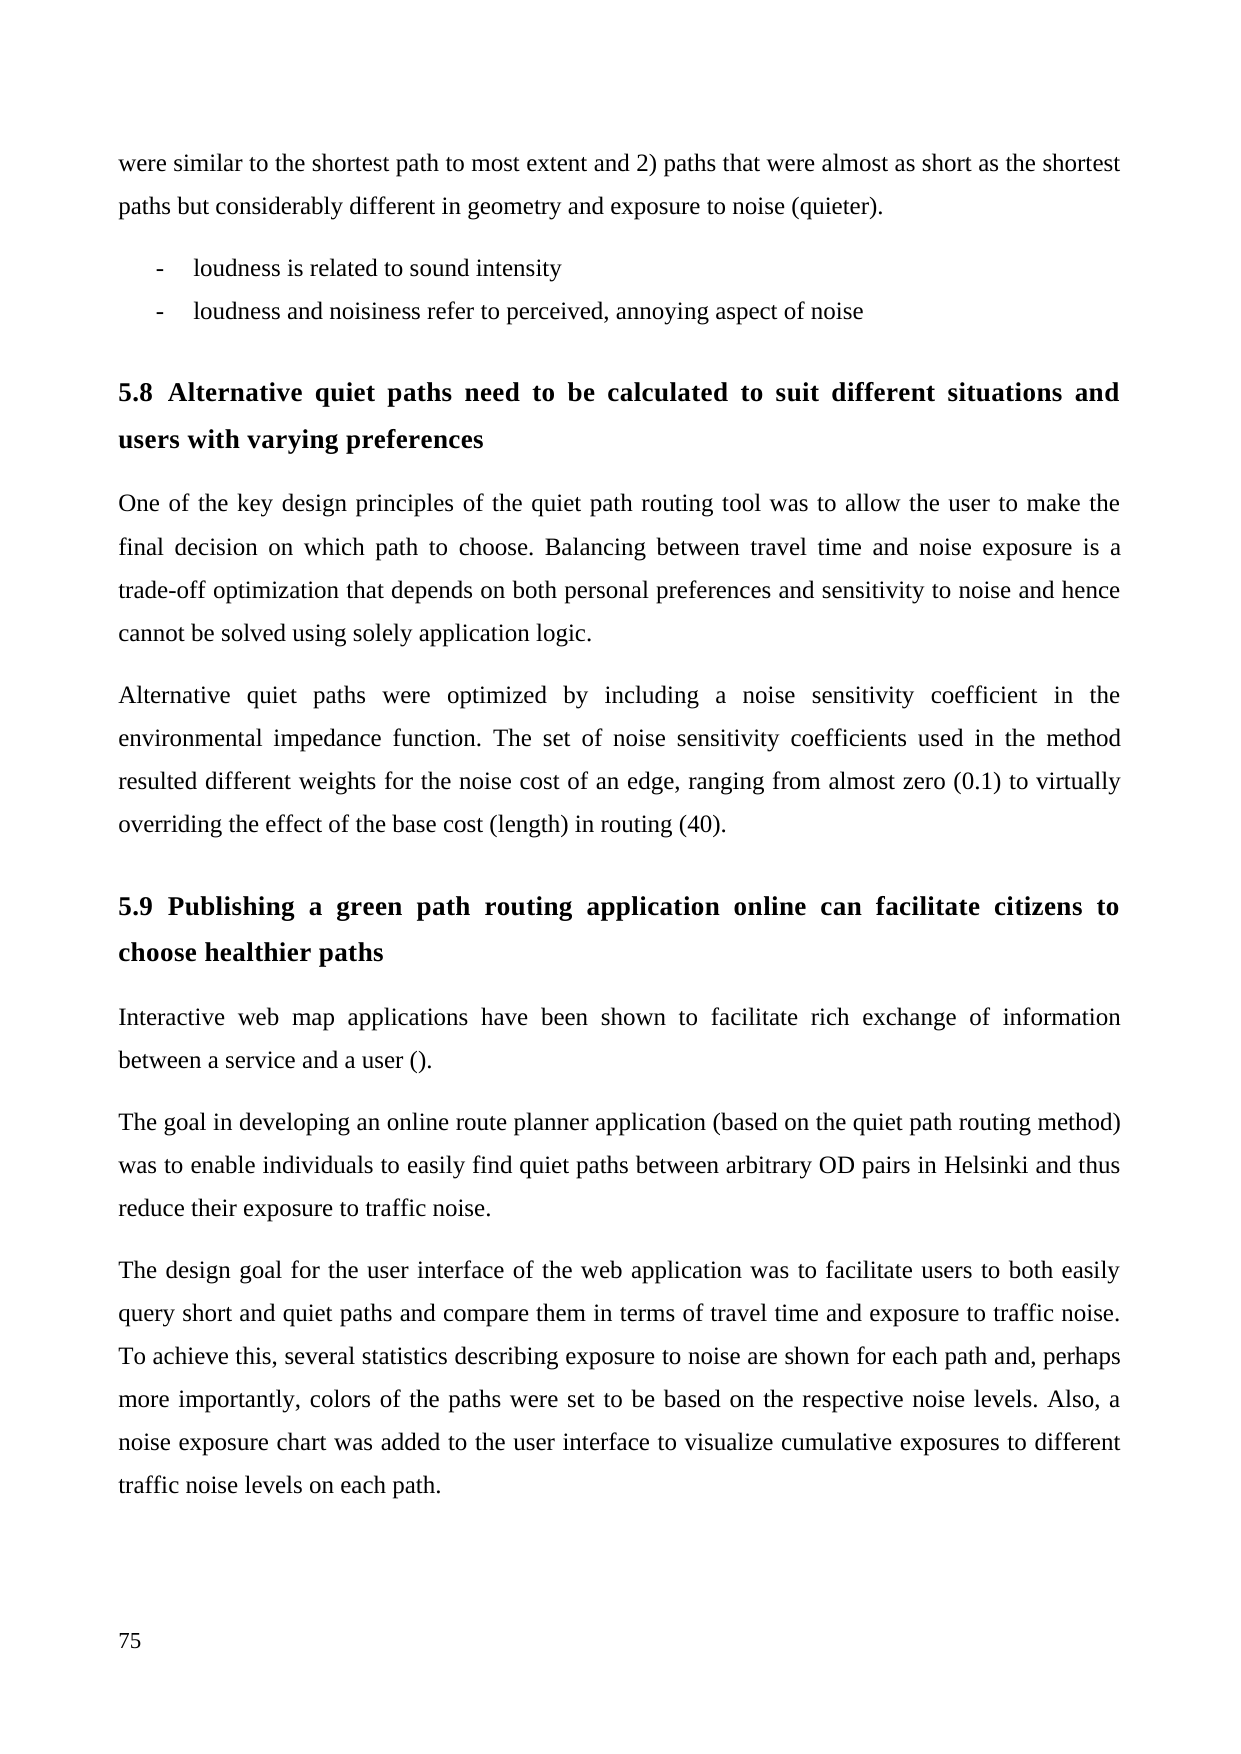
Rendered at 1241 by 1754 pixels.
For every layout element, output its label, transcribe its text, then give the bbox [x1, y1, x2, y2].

text The design goal for the user interface of the web application was to facilitate users to both easily query short and quiet paths and compare them in terms of travel time and exposure to traffic noise. To achieve this, several statistics describing exposure to noise are shown for each path and, perhaps more importantly, colors of the paths were set to be based on the respective noise levels. Also, a noise exposure chart was added to the user interface to visualize cumulative exposures to different traffic noise levels on each path. [118, 1255, 1122, 1499]
text Interactive web map applications have been shown to facilitate rich exchange of information between a service and a user (). [118, 1002, 1122, 1074]
subtitle Alternative quiet paths need to be calculated to suit different situations and users with varying preferences [118, 376, 1122, 454]
text One of the key design principles of the quiet path routing tool was to allow the user to make the final decision on which path to choose. Balancing between travel time and noise exposure is a trade-off optimization that depends on both personal preferences and sensitivity to noise and hence cannot be solved using solely application logic. [118, 488, 1122, 647]
list loudness is related to sound intensity [156, 253, 1122, 281]
list loudness and noisiness refer to perceived, annoying aspect of noise [156, 296, 1122, 324]
text The goal in developing an online route planner application (based on the quiet path routing method) was to enable individuals to easily find quiet paths between arbitrary OD pairs in Helsinki and thus reduce their exposure to traffic noise. [118, 1107, 1122, 1222]
subtitle Publishing a green path routing application online can facilitate citizens to choose healthier paths [118, 890, 1122, 967]
text Alternative quiet paths were optimized by including a noise sensitivity coefficient in the environmental impedance function. The set of noise sensitivity coefficients used in the method resulted different weights for the noise cost of an edge, ranging from almost zero (0.1) to virtually overriding the effect of the base cost (length) in routing (40). [118, 680, 1122, 838]
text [118, 148, 1122, 219]
